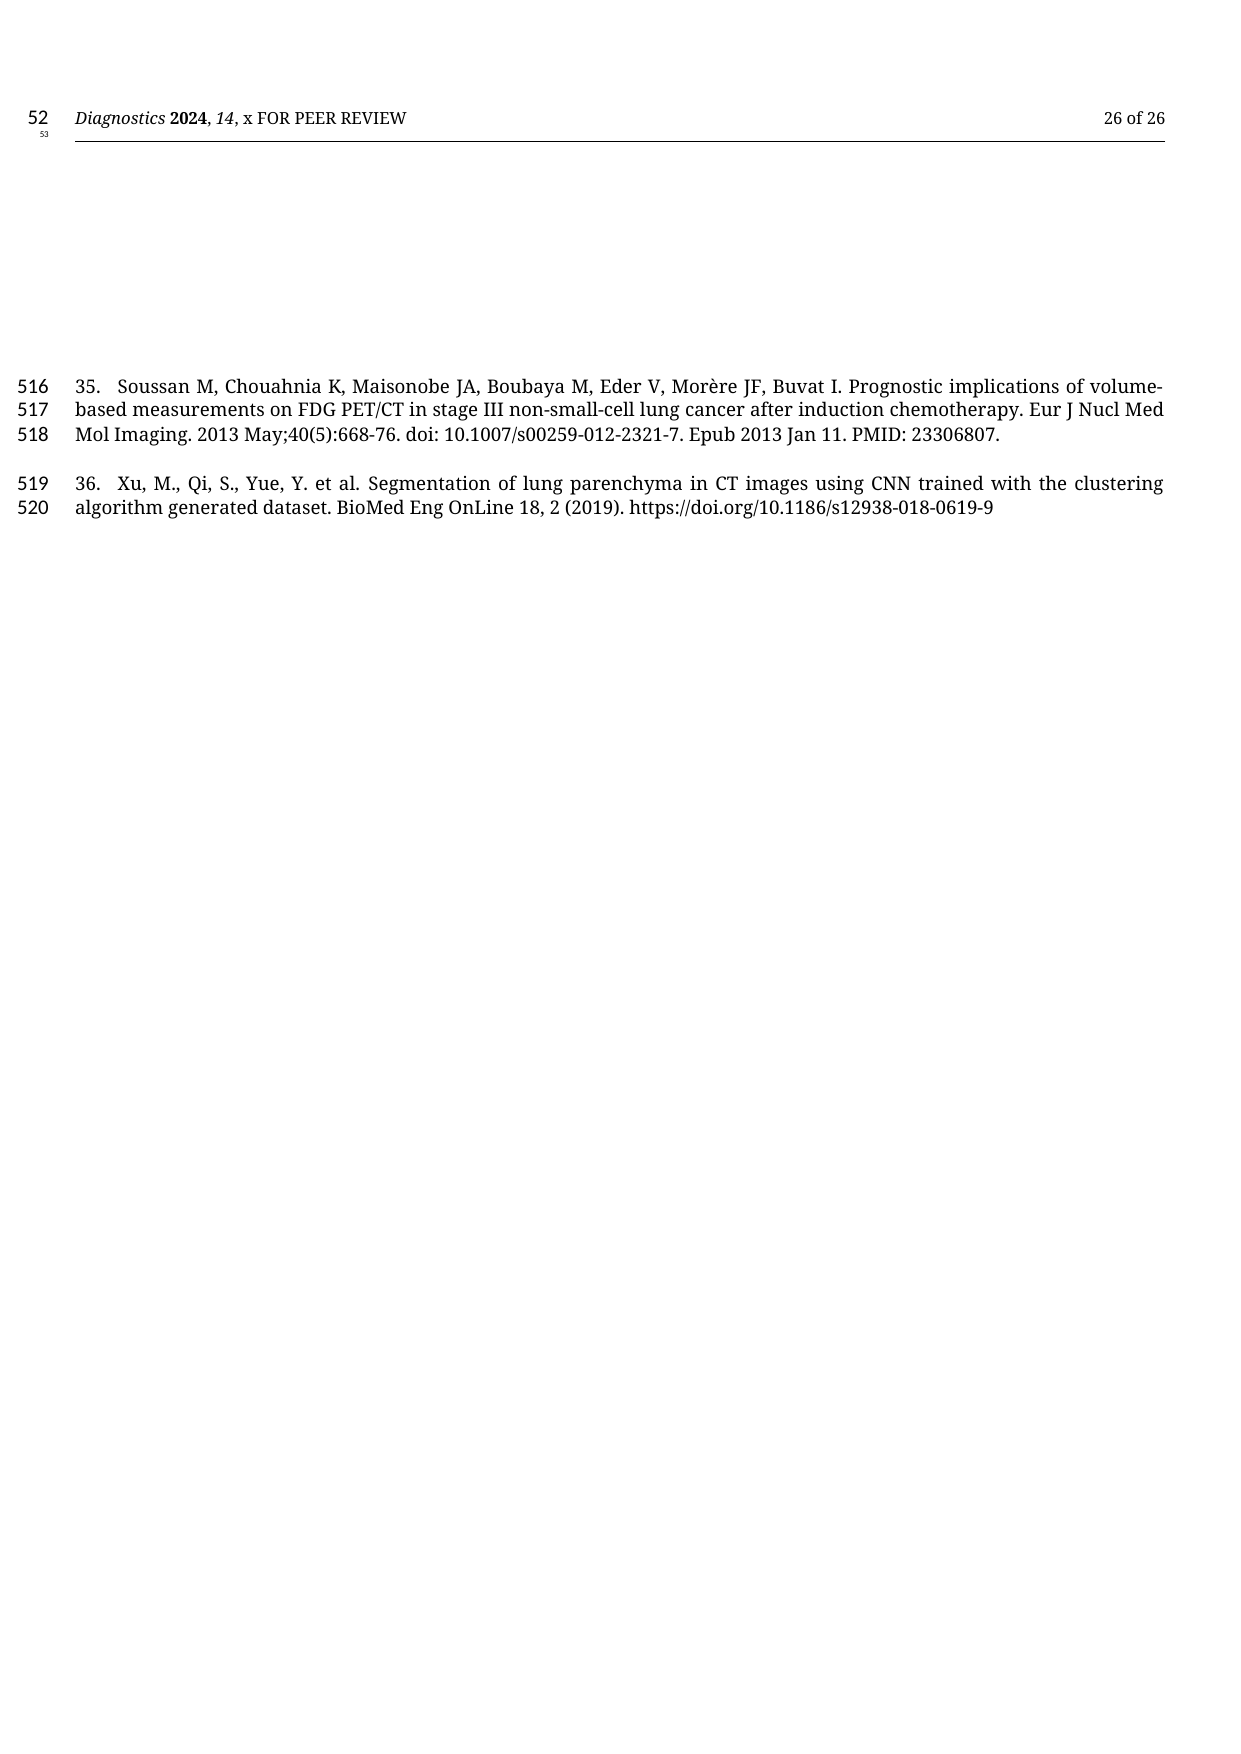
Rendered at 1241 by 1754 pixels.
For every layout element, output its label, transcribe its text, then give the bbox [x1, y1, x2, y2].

text 36. Xu, M., Qi, S., Yue, Y. et al. Segmentation of lung parenchyma in CT images using CNN trained with the clustering algorithm generated dataset. BioMed Eng OnLine 18, 2 (2019). https://doi.org/10.1186/s12938-018-0619-9 [75, 471, 1165, 520]
text 35. Soussan M, Chouahnia K, Maisonobe JA, Boubaya M, Eder V, Morère JF, Buvat I. Prognostic implications of volume-based measurements on FDG PET/CT in stage III non-small-cell lung cancer after induction chemotherapy. Eur J Nucl Med Mol Imaging. 2013 May;40(5):668-76. doi: 10.1007/s00259-012-2321-7. Epub 2013 Jan 11. PMID: 23306807. [75, 374, 1165, 446]
